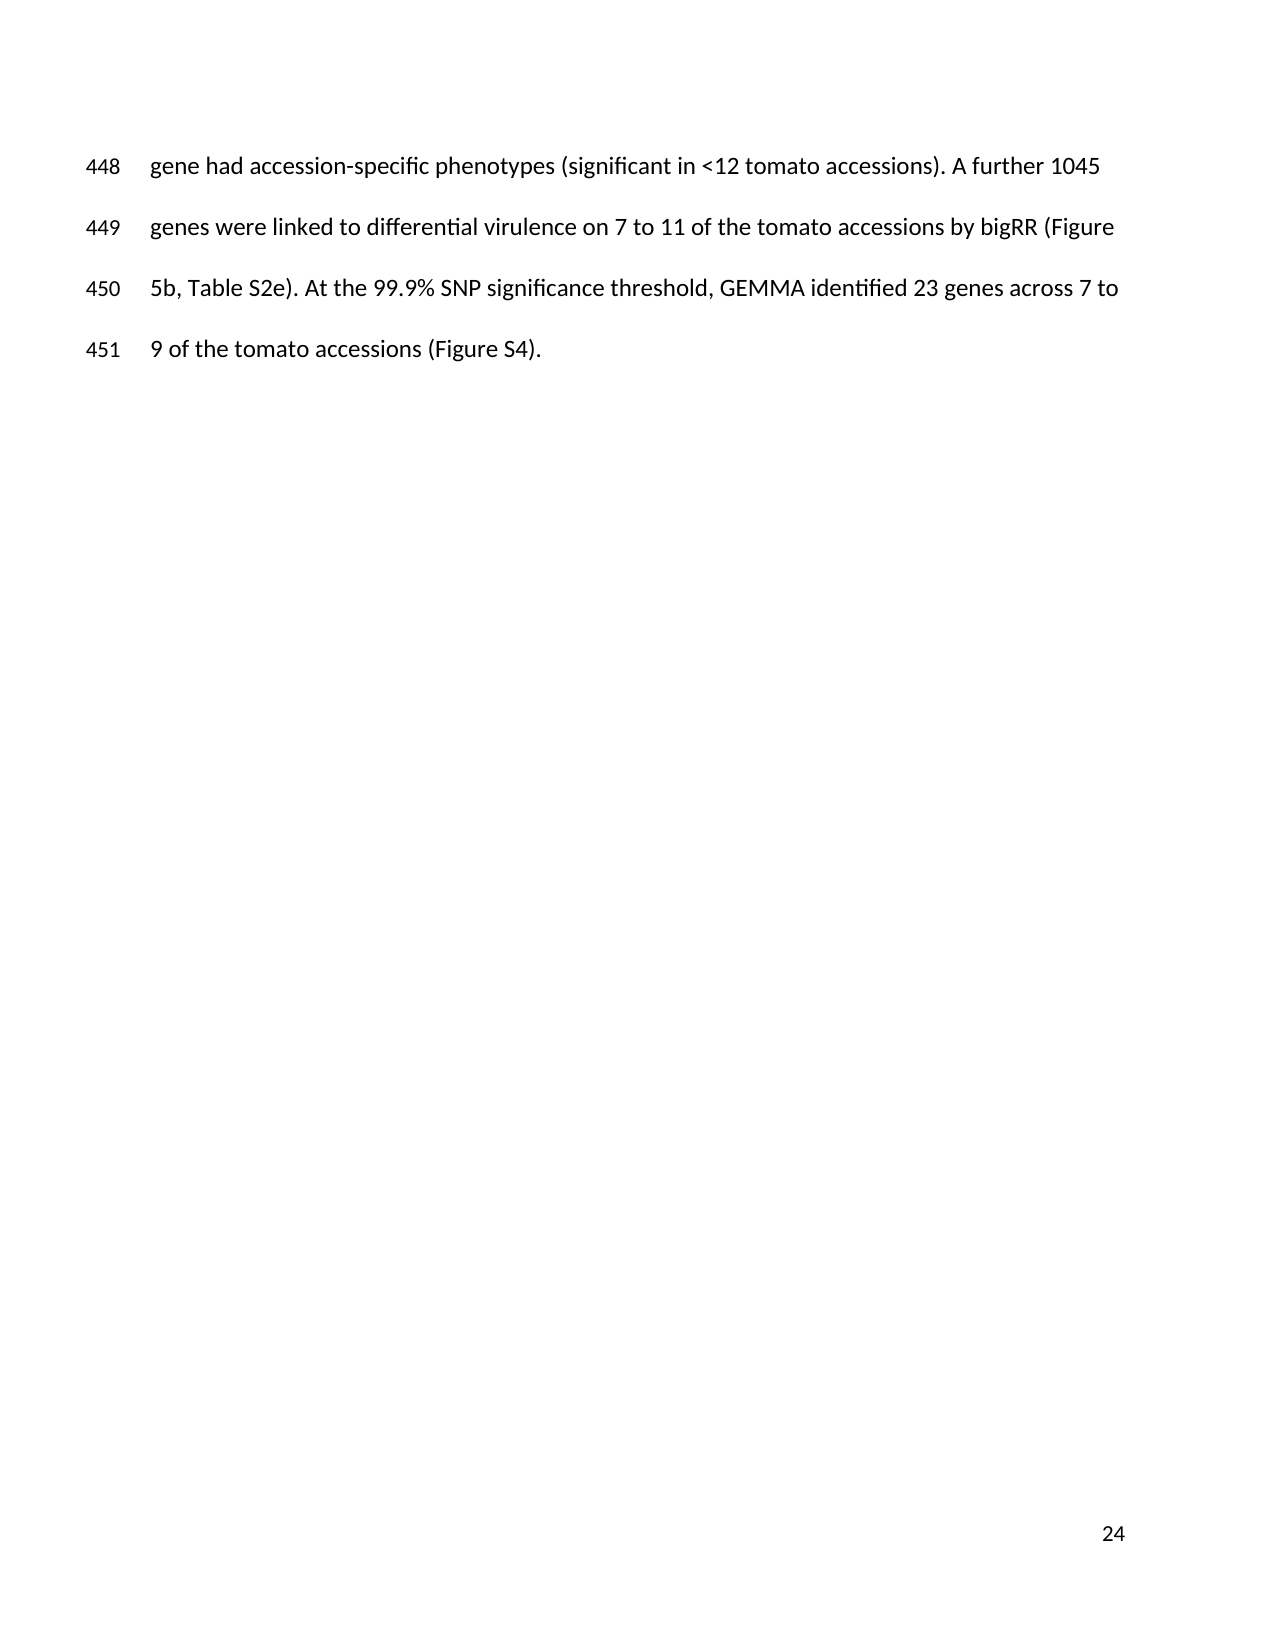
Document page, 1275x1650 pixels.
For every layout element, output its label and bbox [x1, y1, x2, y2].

text [150, 150, 1125, 364]
